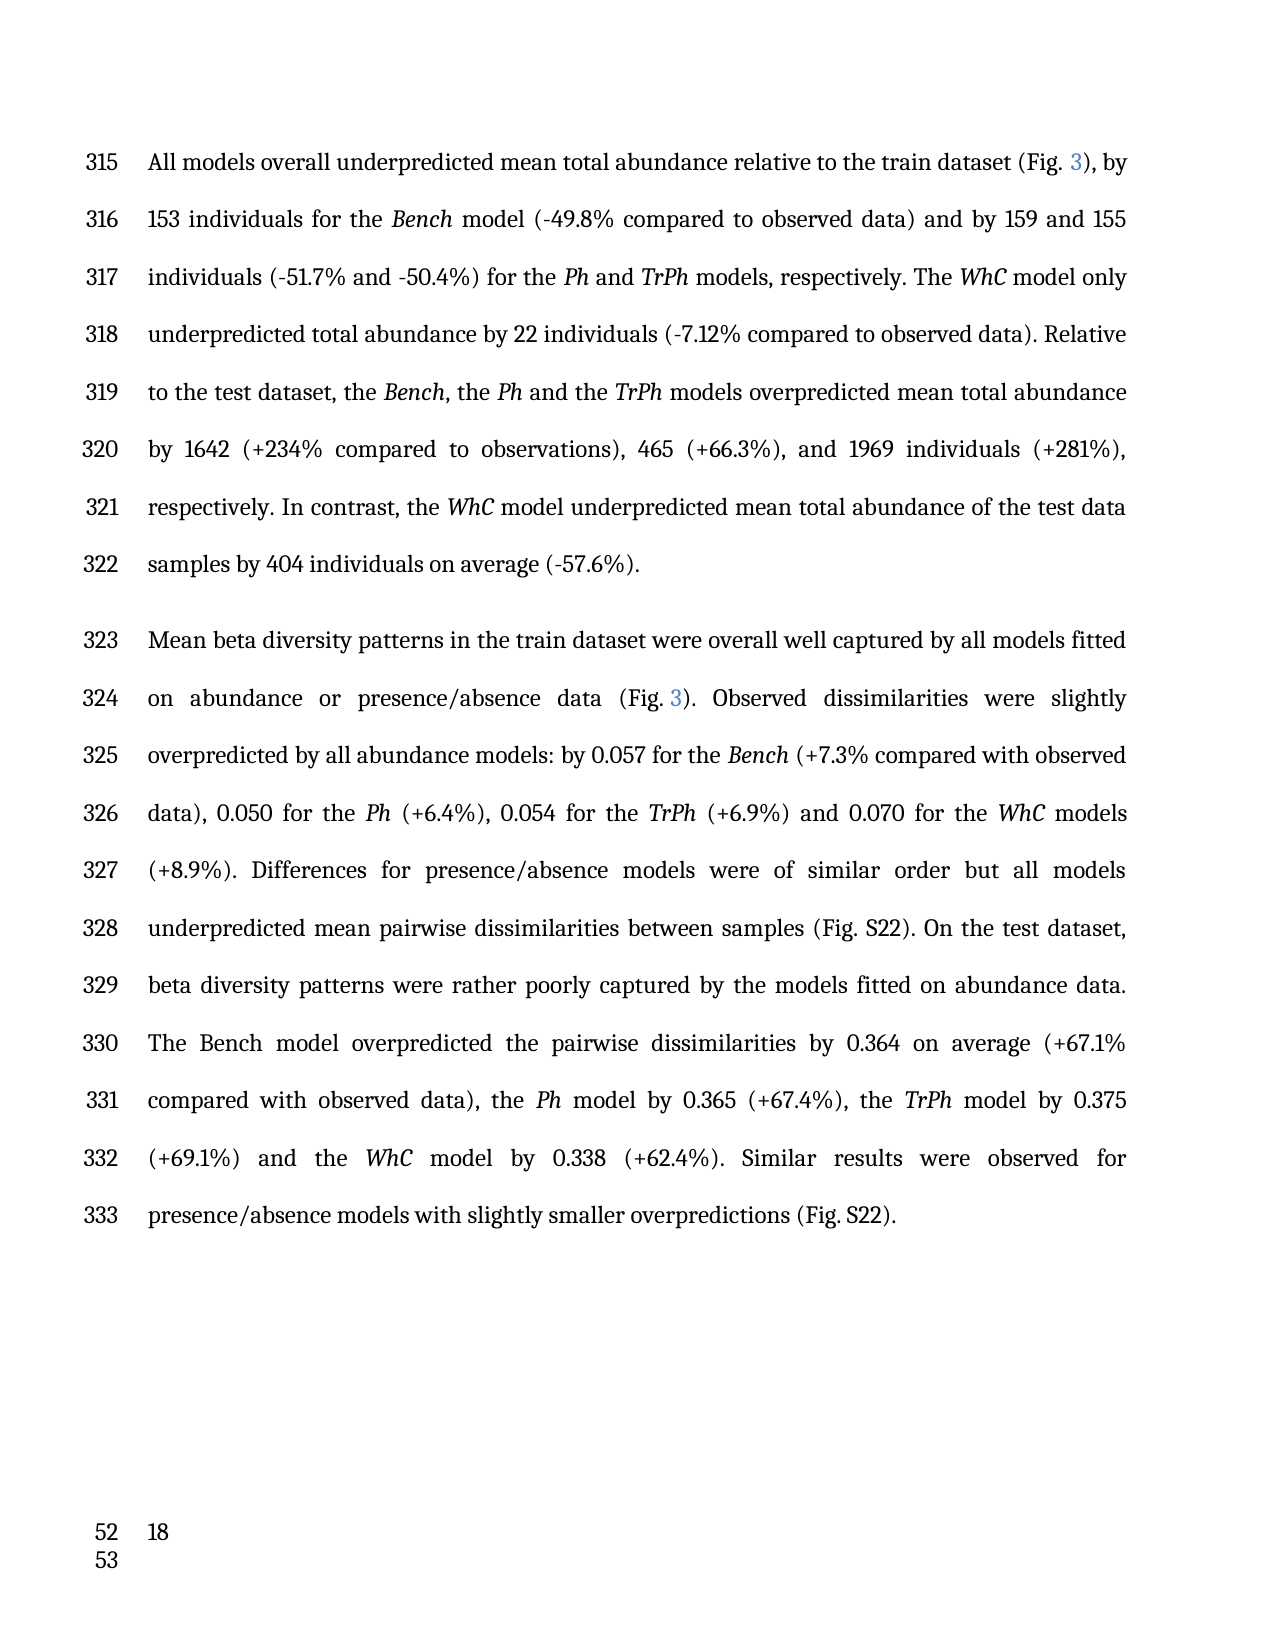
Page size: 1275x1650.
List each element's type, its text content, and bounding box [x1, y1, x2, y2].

text Mean beta diversity patterns in the train dataset were overall well captured by all models fitted on abundance or presence/absence data (Fig. 3). Observed dissimilarities were slightly overpredicted by all abundance models: by 0.057 for the Bench (+7.3% compared with observed data), 0.050 for the Ph (+6.4%), 0.054 for the TrPh (+6.9%) and 0.070 for the WhC models (+8.9%). Differences for presence/absence models were of similar order but all models underpredicted mean pairwise dissimilarities between samples (Fig. S22). On the test dataset, beta diversity patterns were rather poorly captured by the models fitted on abundance data. The Bench model overpredicted the pairwise dissimilarities by 0.364 on average (+67.1% compared with observed data), the Ph model by 0.365 (+67.4%), the TrPh model by 0.375 (+69.1%) and the WhC model by 0.338 (+62.4%). Similar results were observed for presence/absence models with slightly smaller overpredictions (Fig. S22). [148, 626, 1127, 1230]
text All models overall underpredicted mean total abundance relative to the train dataset (Fig. 3), by 153 individuals for the Bench model (-49.8% compared to observed data) and by 159 and 155 individuals (-51.7% and -50.4%) for the Ph and TrPh models, respectively. The WhC model only underpredicted total abundance by 22 individuals (-7.12% compared to observed data). Relative to the test dataset, the Bench, the Ph and the TrPh models overpredicted mean total abundance by 1642 (+234% compared to observations), 465 (+66.3%), and 1969 individuals (+281%), respectively. In contrast, the WhC model underpredicted mean total abundance of the test data samples by 404 individuals on average (-57.6%). [148, 148, 1127, 579]
